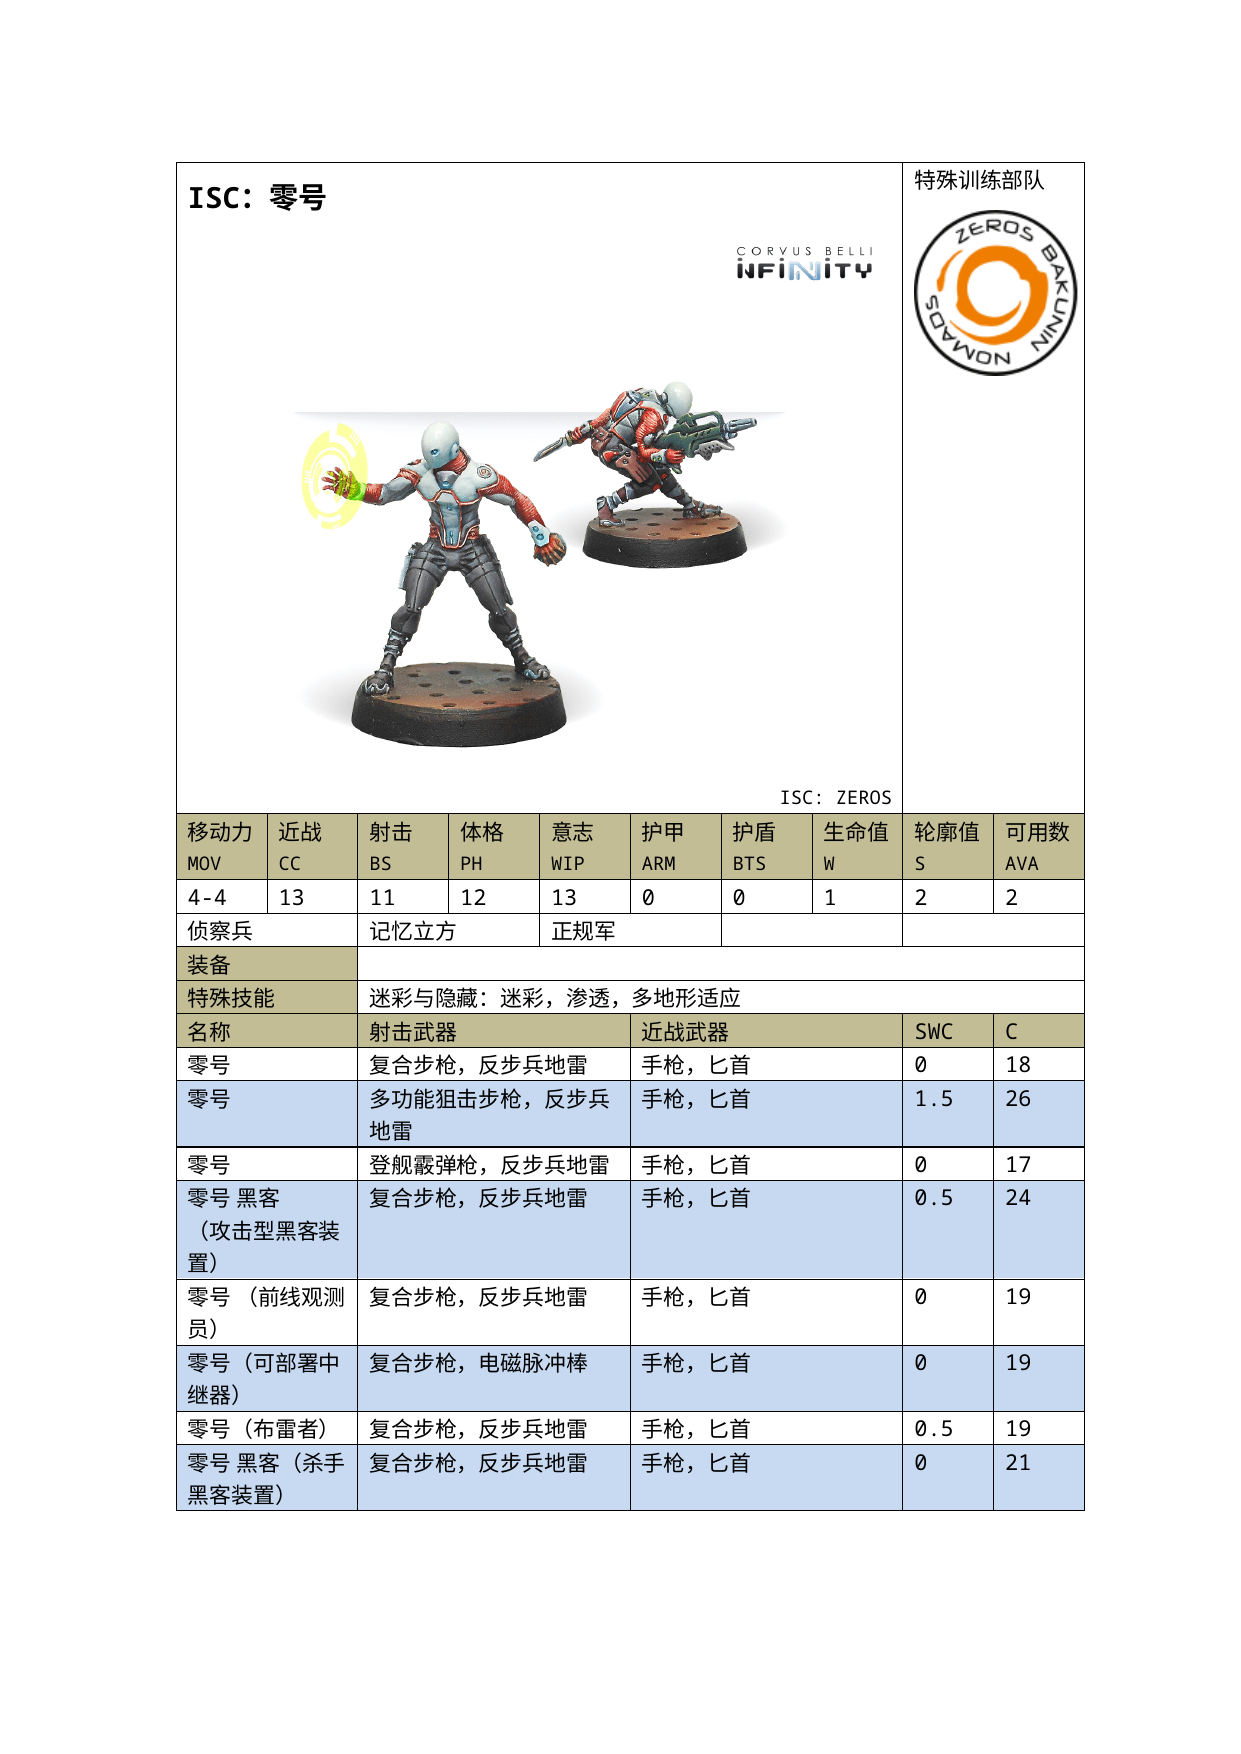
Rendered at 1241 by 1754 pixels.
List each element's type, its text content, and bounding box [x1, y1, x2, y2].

table_header 特殊训练部队 [903, 163, 1084, 813]
table_cell 26 [994, 1081, 1084, 1146]
table_cell 12 [449, 880, 539, 913]
table_cell 复合步枪，反步兵地雷 [358, 1048, 630, 1080]
table_cell 零号（可部署中继器） [177, 1346, 357, 1411]
table_cell 0 [903, 1346, 993, 1411]
table_cell 1.5 [903, 1081, 993, 1146]
table_cell 17 [994, 1148, 1084, 1180]
table_cell 手枪，匕首 [631, 1081, 902, 1146]
table_cell 19 [994, 1346, 1084, 1411]
table_cell 手枪，匕首 [631, 1412, 902, 1444]
table_cell [903, 914, 1084, 946]
table_cell 护甲 ARM [631, 814, 721, 879]
table_cell 手枪，匕首 [631, 1181, 902, 1278]
table_cell 手枪，匕首 [631, 1280, 902, 1344]
table_cell 移动力 MOV [177, 814, 267, 879]
table_cell 0 [631, 880, 721, 913]
table_cell 4-4 [177, 880, 267, 913]
table_cell 射击 BS [358, 814, 448, 879]
table_cell 手枪，匕首 [631, 1048, 902, 1080]
table_cell 2 [994, 880, 1084, 913]
table_cell 13 [540, 880, 630, 913]
table_cell [722, 914, 902, 946]
table_cell 手枪，匕首 [631, 1445, 902, 1510]
table_cell 射击武器 [358, 1014, 630, 1047]
table_cell 0.5 [903, 1412, 993, 1444]
table_cell 近战 CC [268, 814, 357, 879]
table_cell 手枪，匕首 [631, 1346, 902, 1411]
table_cell 正规军 [540, 914, 721, 946]
table_cell 复合步枪，反步兵地雷 [358, 1181, 630, 1278]
table_cell 可用数 AVA [994, 814, 1084, 879]
table_header ISC：零号 ISC: ZEROS [177, 163, 902, 813]
table_cell 零号 （前线观测员） [177, 1280, 357, 1344]
table_cell 意志 WIP [540, 814, 630, 879]
table_cell 复合步枪，反步兵地雷 [358, 1280, 630, 1344]
table_cell 0.5 [903, 1181, 993, 1278]
table_cell 2 [903, 880, 993, 913]
table_cell 11 [358, 880, 448, 913]
table_cell 零号 黑客（杀手 黑客装置） [177, 1445, 357, 1510]
table_cell 复合步枪，电磁脉冲棒 [358, 1346, 630, 1411]
table_cell 零号 黑客 （攻击型黑客装置） [177, 1181, 357, 1278]
table_cell [358, 947, 1084, 980]
table_cell 0 [903, 1445, 993, 1510]
table_cell 名称 [177, 1014, 357, 1047]
table_cell 21 [994, 1445, 1084, 1510]
picture [187, 240, 891, 768]
table_cell 零号 [177, 1048, 357, 1080]
table_cell 登舰霰弹枪，反步兵地雷 [358, 1148, 630, 1180]
table_cell 复合步枪，反步兵地雷 [358, 1412, 630, 1444]
picture [914, 210, 1078, 376]
table_cell 19 [994, 1280, 1084, 1344]
table_cell 复合步枪，反步兵地雷 [358, 1445, 630, 1510]
table_cell C [994, 1014, 1084, 1047]
table_cell 体格 PH [449, 814, 539, 879]
table_cell 零号 [177, 1148, 357, 1180]
table_cell 0 [903, 1048, 993, 1080]
table_cell 特殊技能 [177, 981, 357, 1013]
table_cell 轮廓值 S [903, 814, 993, 879]
table_cell 手枪，匕首 [631, 1148, 902, 1180]
table_cell 零号 [177, 1081, 357, 1146]
table_cell 零号（布雷者） [177, 1412, 357, 1444]
table_cell 0 [903, 1280, 993, 1344]
table_cell 侦察兵 [177, 914, 357, 946]
table_cell 迷彩与隐藏：迷彩，渗透，多地形适应 [358, 981, 1084, 1013]
table_cell 19 [994, 1412, 1084, 1444]
table_cell 1 [813, 880, 902, 913]
table_cell 13 [268, 880, 357, 913]
table_cell 0 [903, 1148, 993, 1180]
table_cell 生命值 W [813, 814, 902, 879]
table_cell 装备 [177, 947, 357, 980]
table_cell 多功能狙击步枪，反步兵地雷 [358, 1081, 630, 1146]
table_cell 护盾 BTS [722, 814, 812, 879]
table_cell 18 [994, 1048, 1084, 1080]
table_cell 0 [722, 880, 812, 913]
table_cell 24 [994, 1181, 1084, 1278]
table_cell 近战武器 [631, 1014, 902, 1047]
table_cell 记忆立方 [358, 914, 539, 946]
table_cell SWC [903, 1014, 993, 1047]
